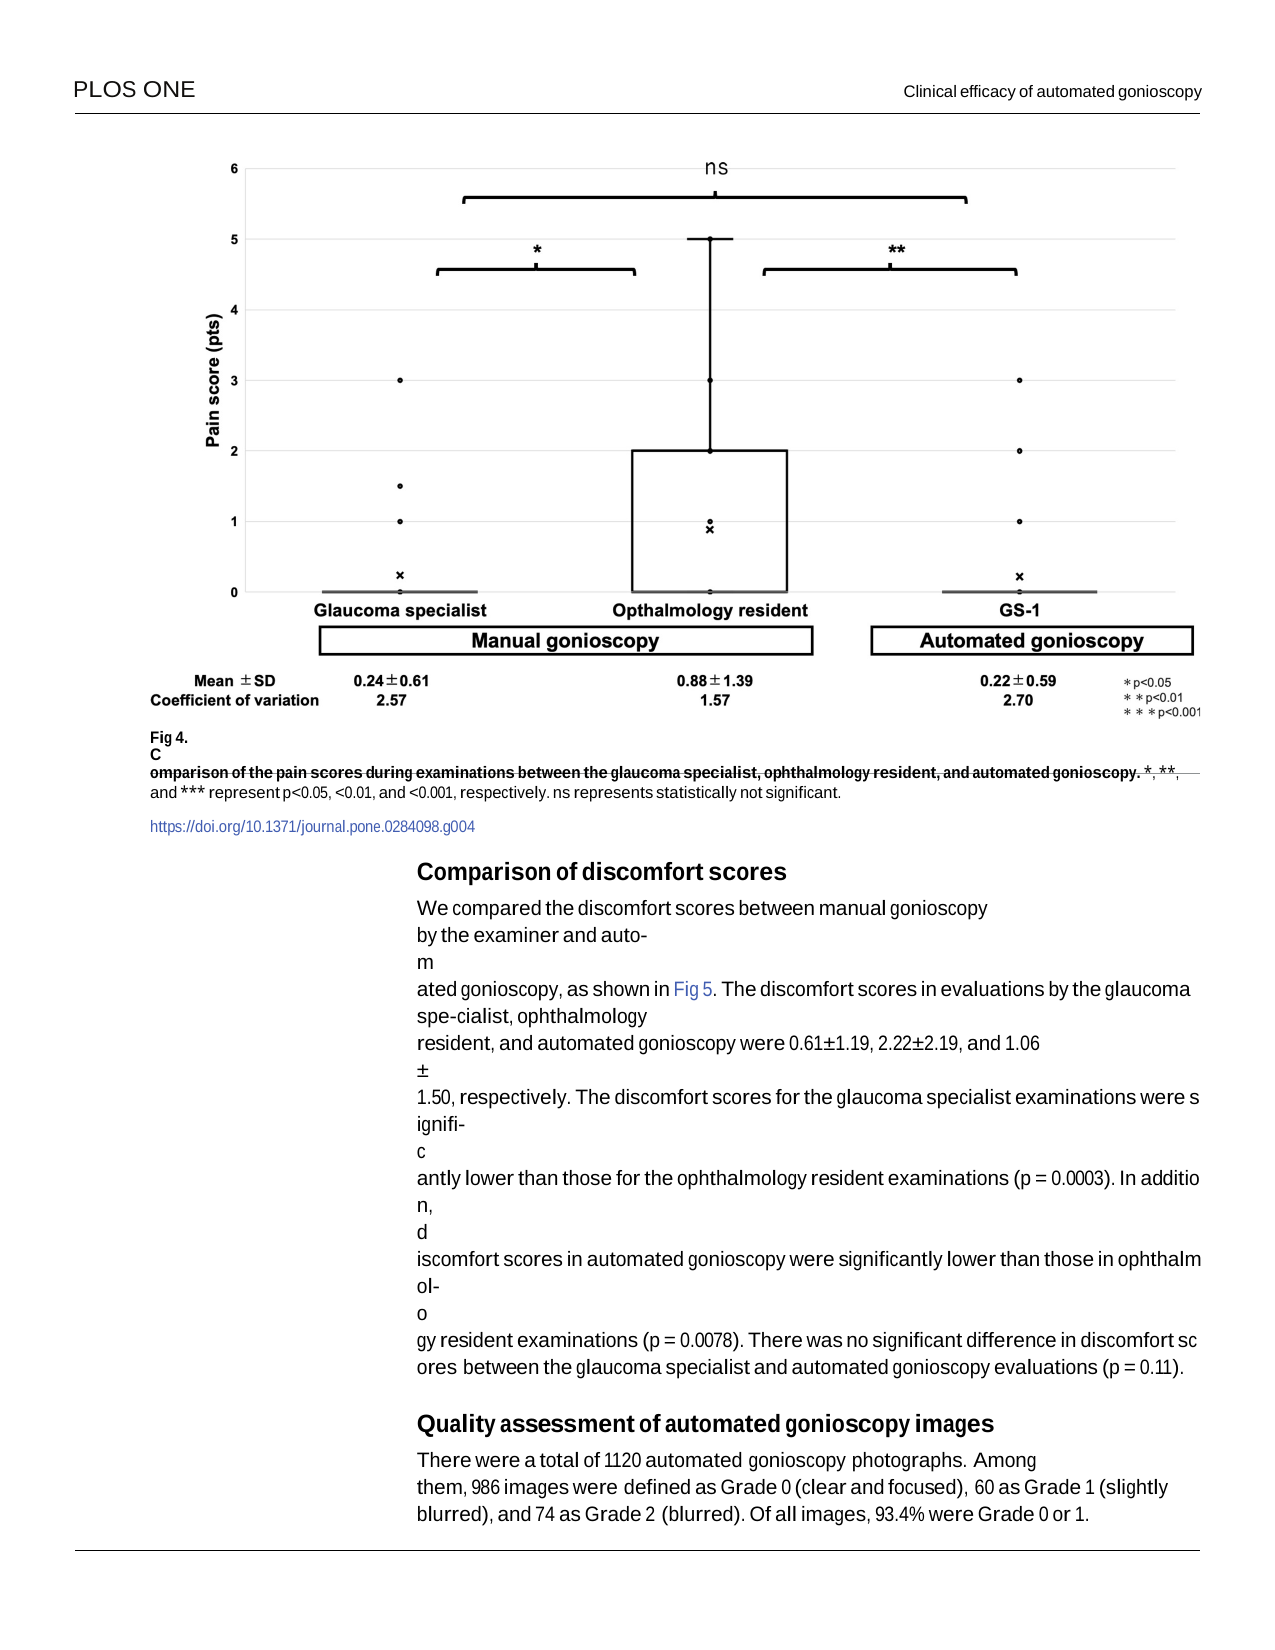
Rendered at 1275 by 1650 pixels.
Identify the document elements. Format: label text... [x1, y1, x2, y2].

text PLOS ONE Clinicalefficacyofautomatedgonioscopy [73, 76, 1202, 102]
text Qualityassessmentofautomatedgonioscopyimages [417, 1409, 1202, 1437]
text Comparisonofdiscomfortscores [417, 857, 1202, 886]
text https://doi.org/10.1371/journal.pone.0284098.g004 [150, 817, 1202, 836]
picture [150, 162, 1200, 719]
text Therewereatotalof1120automated gonioscopy photographs. Among them,986imageswere definedasGrade0(clearandfocused), 60asGrade1(slightly blurred),and74asGrade2 (blurred).Ofallimages,93.4%wereGrade0or1. [417, 1448, 1202, 1525]
text Fig4. Comparisonofthepainscoresduringexaminationsbetweentheglaucomaspecialist,ophthalmologyresident,andautomatedgonioscopy.*,**, and***representp<0.05,<0.01,and<0.001,respectively.nsrepresentsstatisticallynotsignificant. [150, 731, 1184, 803]
text Wecomparedthediscomfortscoresbetweenmanualgonioscopy bytheexaminerandauto-matedgonioscopy,asshowninFig5.Thediscomfortscoresinevaluationsbytheglaucomaspe-cialist,ophthalmology resident,andautomatedgonioscopywere0.61±1.19,2.22±2.19,and1.06 ±1.50,respectively.Thediscomfortscoresfortheglaucomaspecialistexaminationsweresignifi-cantlylowerthanthosefortheophthalmologyresidentexaminations(p=0.0003).Inaddition, discomfortscoresinautomatedgonioscopyweresignificantlylowerthanthoseinophthalmol-ogyresidentexaminations(p=0.0078).Therewasnosignificantdifferenceindiscomfortscores betweentheglaucomaspecialistandautomatedgonioscopyevaluations(p=0.11). [417, 896, 1202, 1378]
